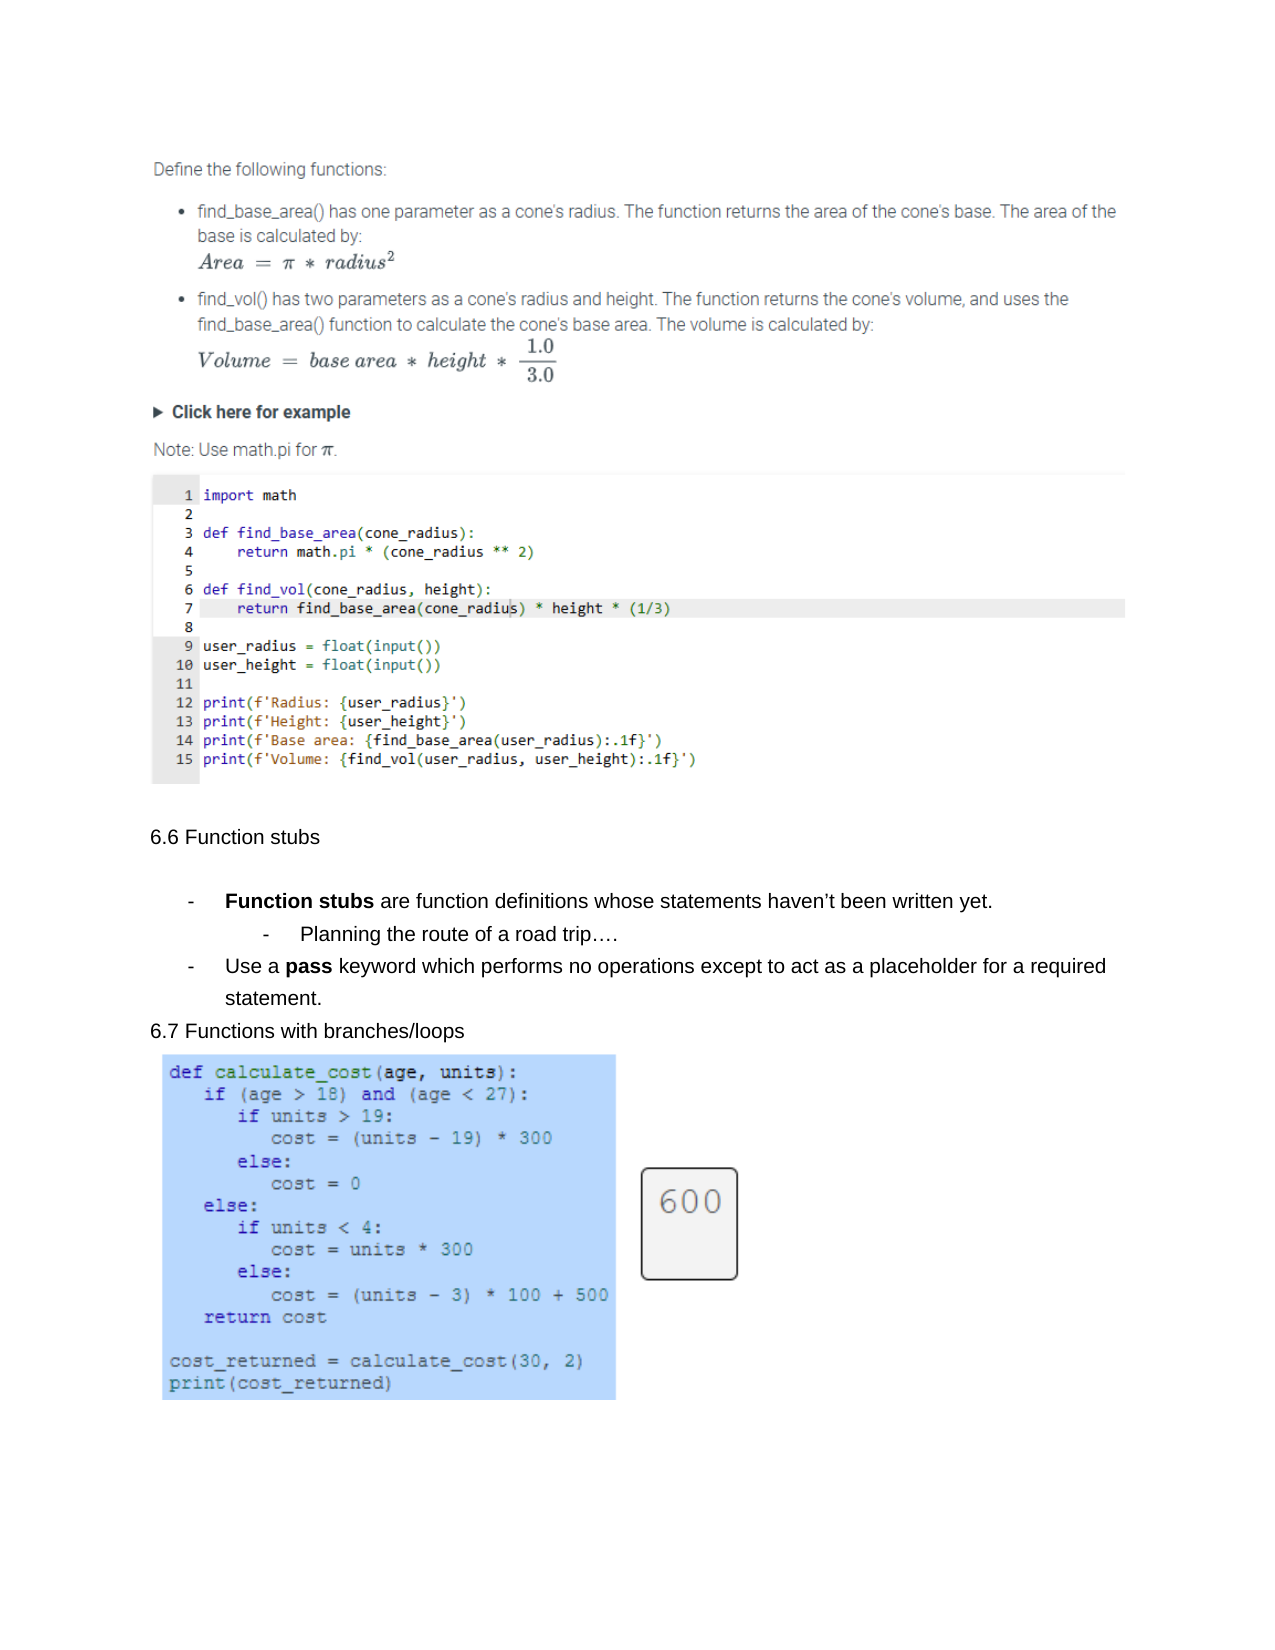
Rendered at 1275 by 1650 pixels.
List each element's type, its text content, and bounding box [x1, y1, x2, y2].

text 6.7 Functions with branches/loops [150, 1018, 1125, 1042]
text 6.6 Function stubs [150, 825, 1125, 849]
list Planning the route of a road trip…. [262, 922, 1125, 946]
picture [150, 150, 1125, 784]
list Use a pass keyword which performs no operations except to act as a placeholder for a required statement. [187, 954, 1125, 1010]
picture [150, 1050, 757, 1400]
list Function stubs are function definitions whose statements haven’t been written yet. [187, 889, 1125, 913]
